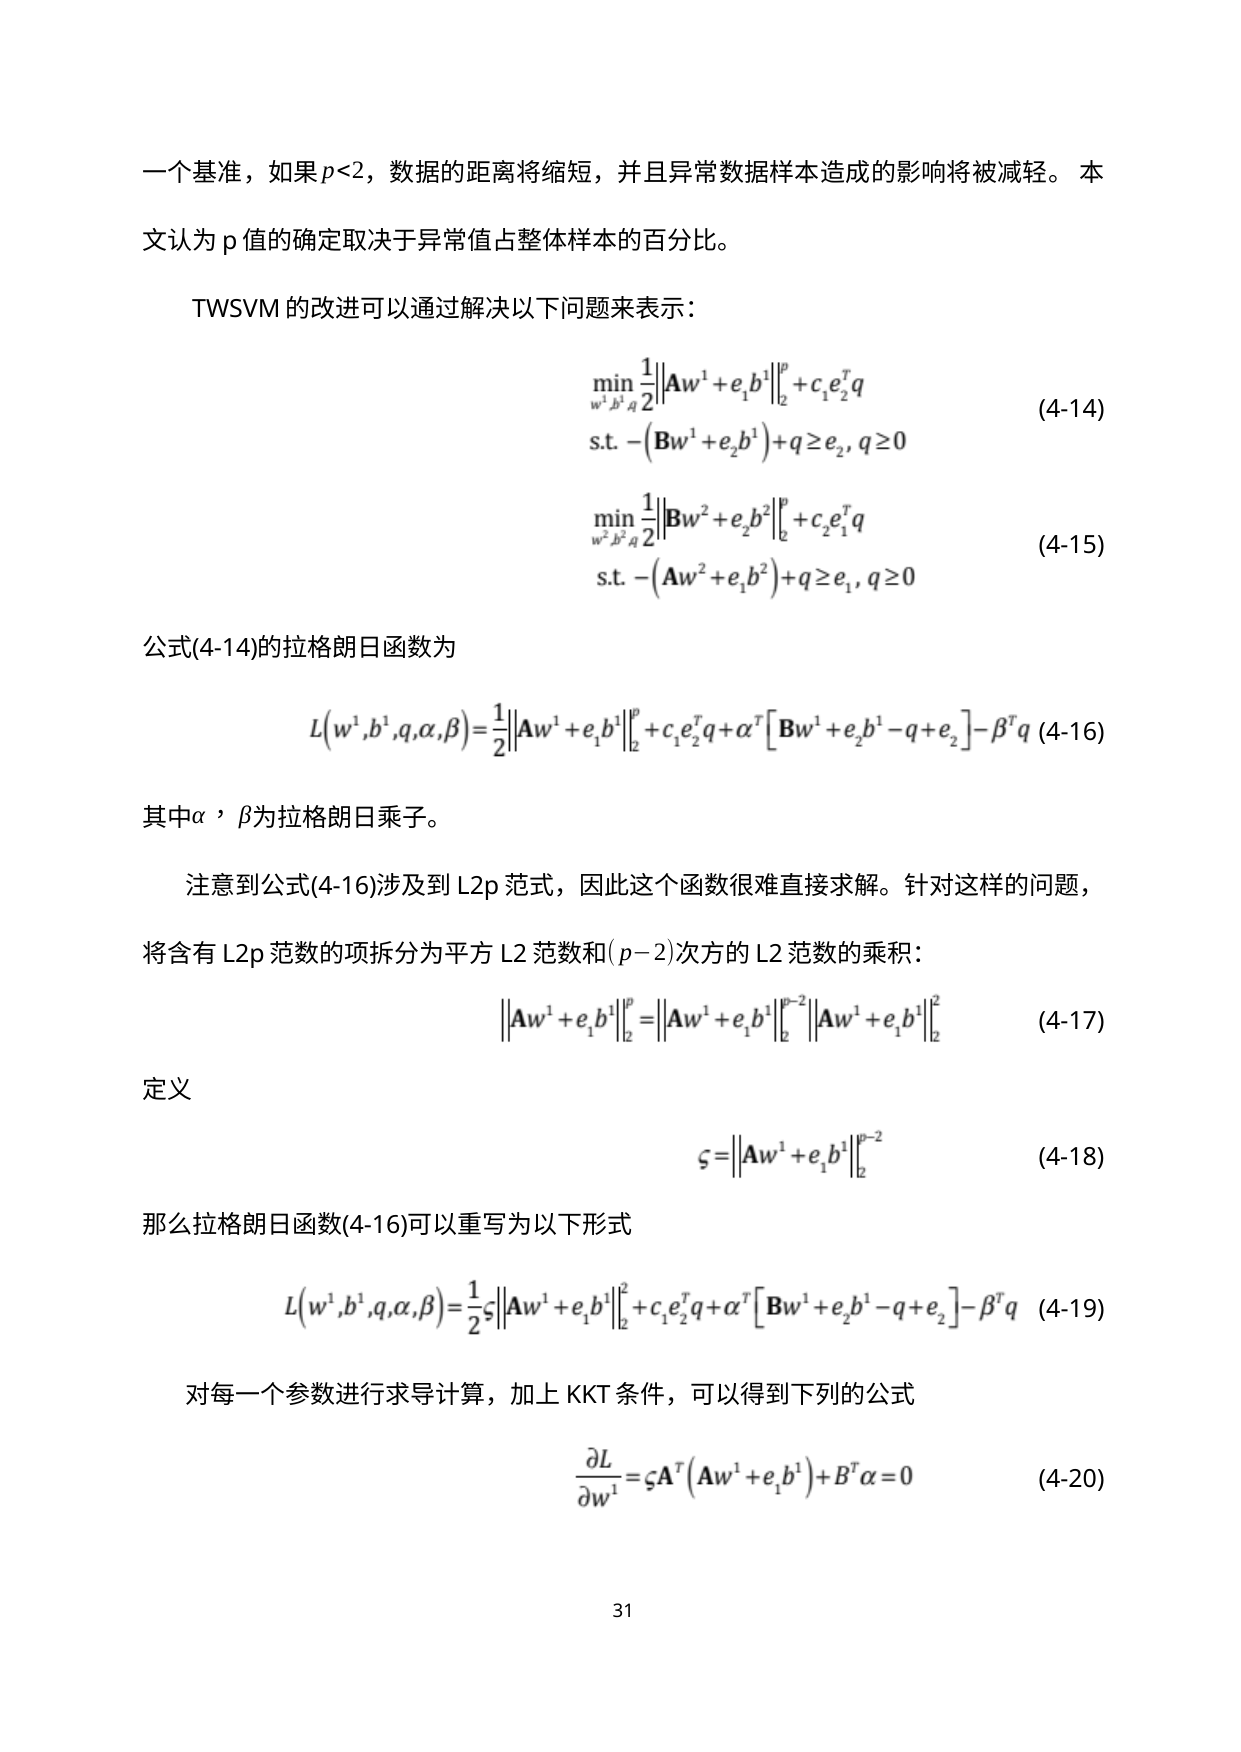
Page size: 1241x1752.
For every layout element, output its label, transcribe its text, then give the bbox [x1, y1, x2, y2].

text (4-15) [142, 476, 1104, 612]
text (4-17) [142, 985, 1104, 1053]
text 其中为拉格朗日乘子。 [142, 782, 1104, 849]
text (4-14) [142, 340, 1104, 476]
text 注意到公式(4-16)涉及到L2p范式，因此这个函数很难直接求解。针对这样的问题，将含有L2p范数的项拆分为平方L2范数和次方的L2范数的乘积： [142, 849, 1104, 985]
text 对每一个参数进行求导计算，加上KKT条件，可以得到下列的公式 [142, 1359, 1104, 1427]
text TWSVM的改进可以通过解决以下问题来表示： [142, 272, 1104, 340]
text 那么拉格朗日函数(4-16)可以重写为以下形式 [142, 1189, 1104, 1257]
text (4-19) [142, 1257, 1104, 1359]
text 定义 [142, 1053, 1104, 1121]
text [142, 136, 1104, 272]
text (4-20) [142, 1427, 1104, 1529]
text 公式(4-14)的拉格朗日函数为 [142, 612, 1104, 680]
text (4-16) [142, 680, 1104, 782]
text (4-18) [142, 1121, 1104, 1189]
